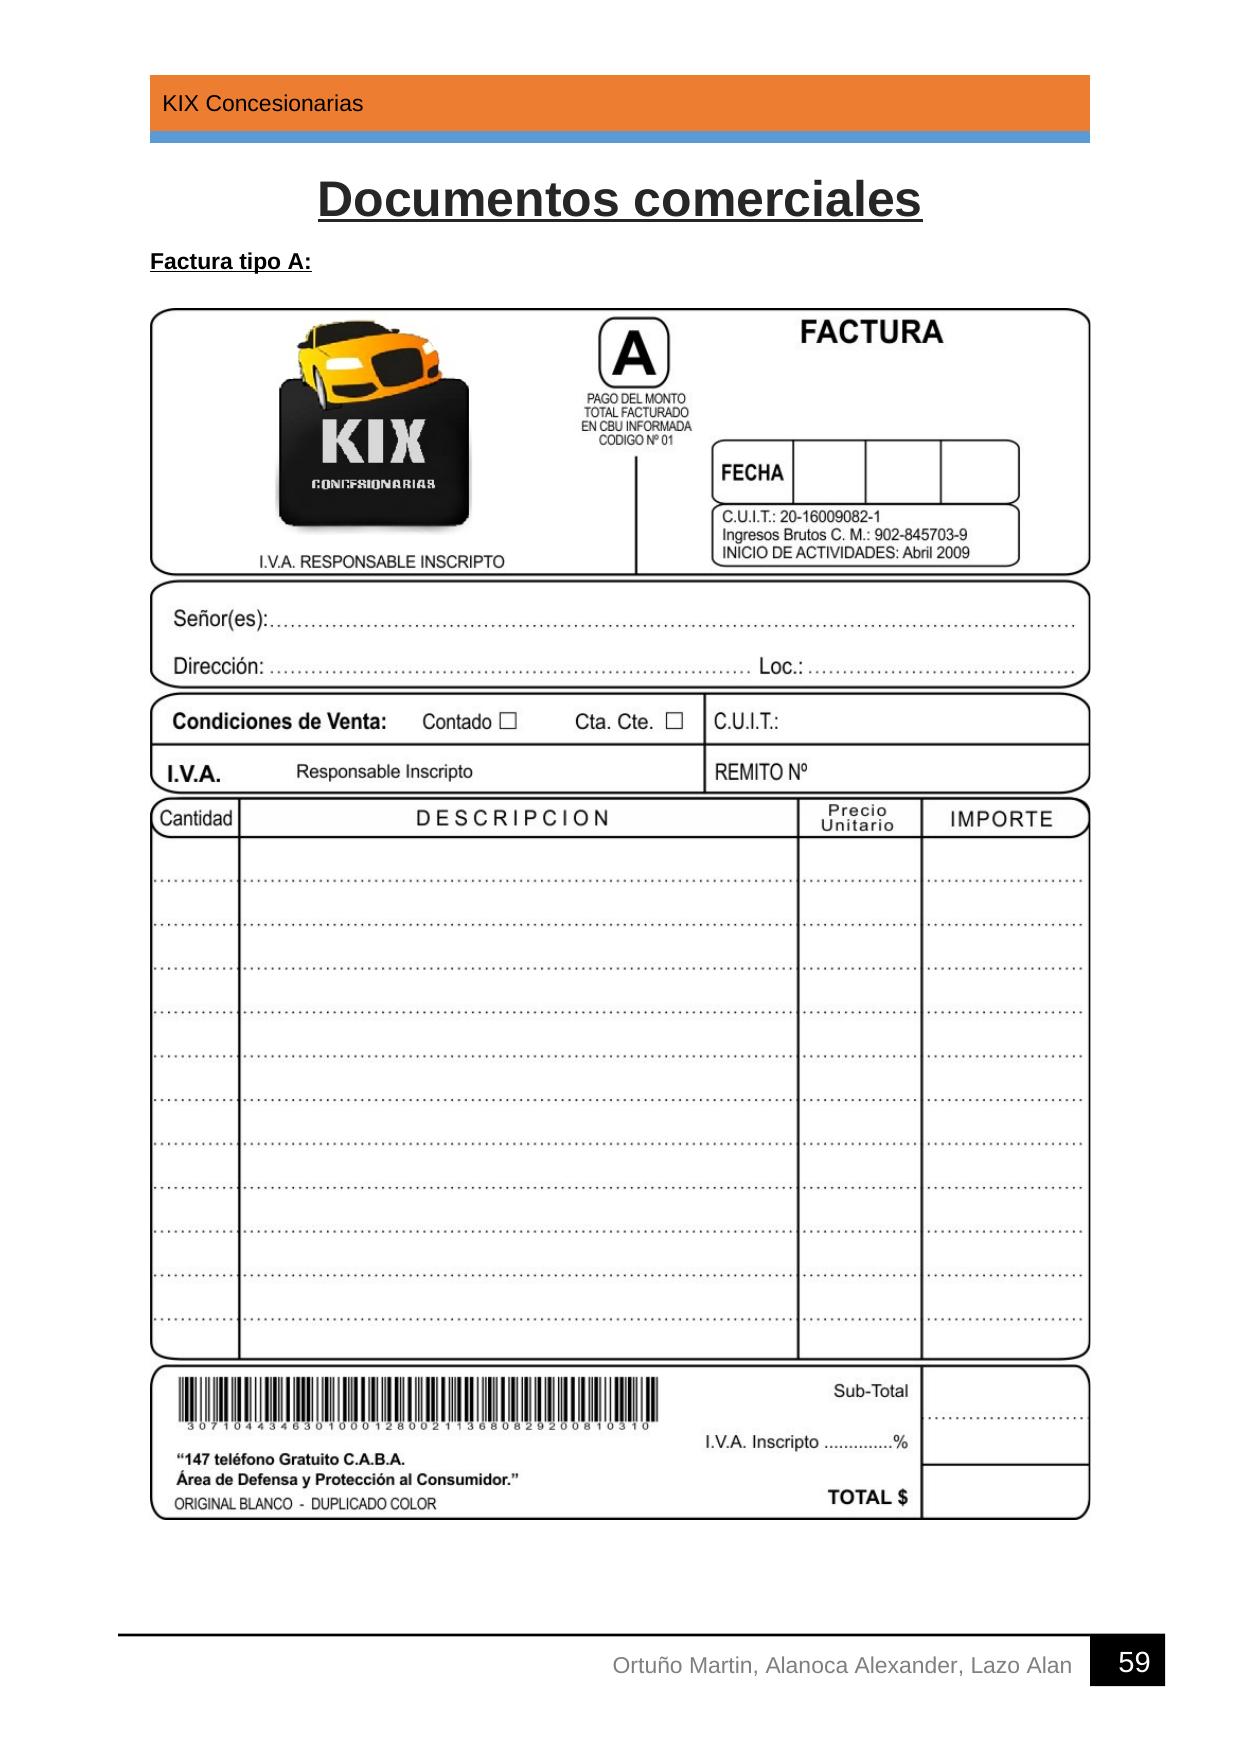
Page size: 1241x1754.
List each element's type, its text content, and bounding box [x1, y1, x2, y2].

text Factura tipo A: [150, 248, 1090, 274]
picture [150, 308, 1091, 1520]
subtitle Documentos comerciales [150, 170, 1090, 227]
